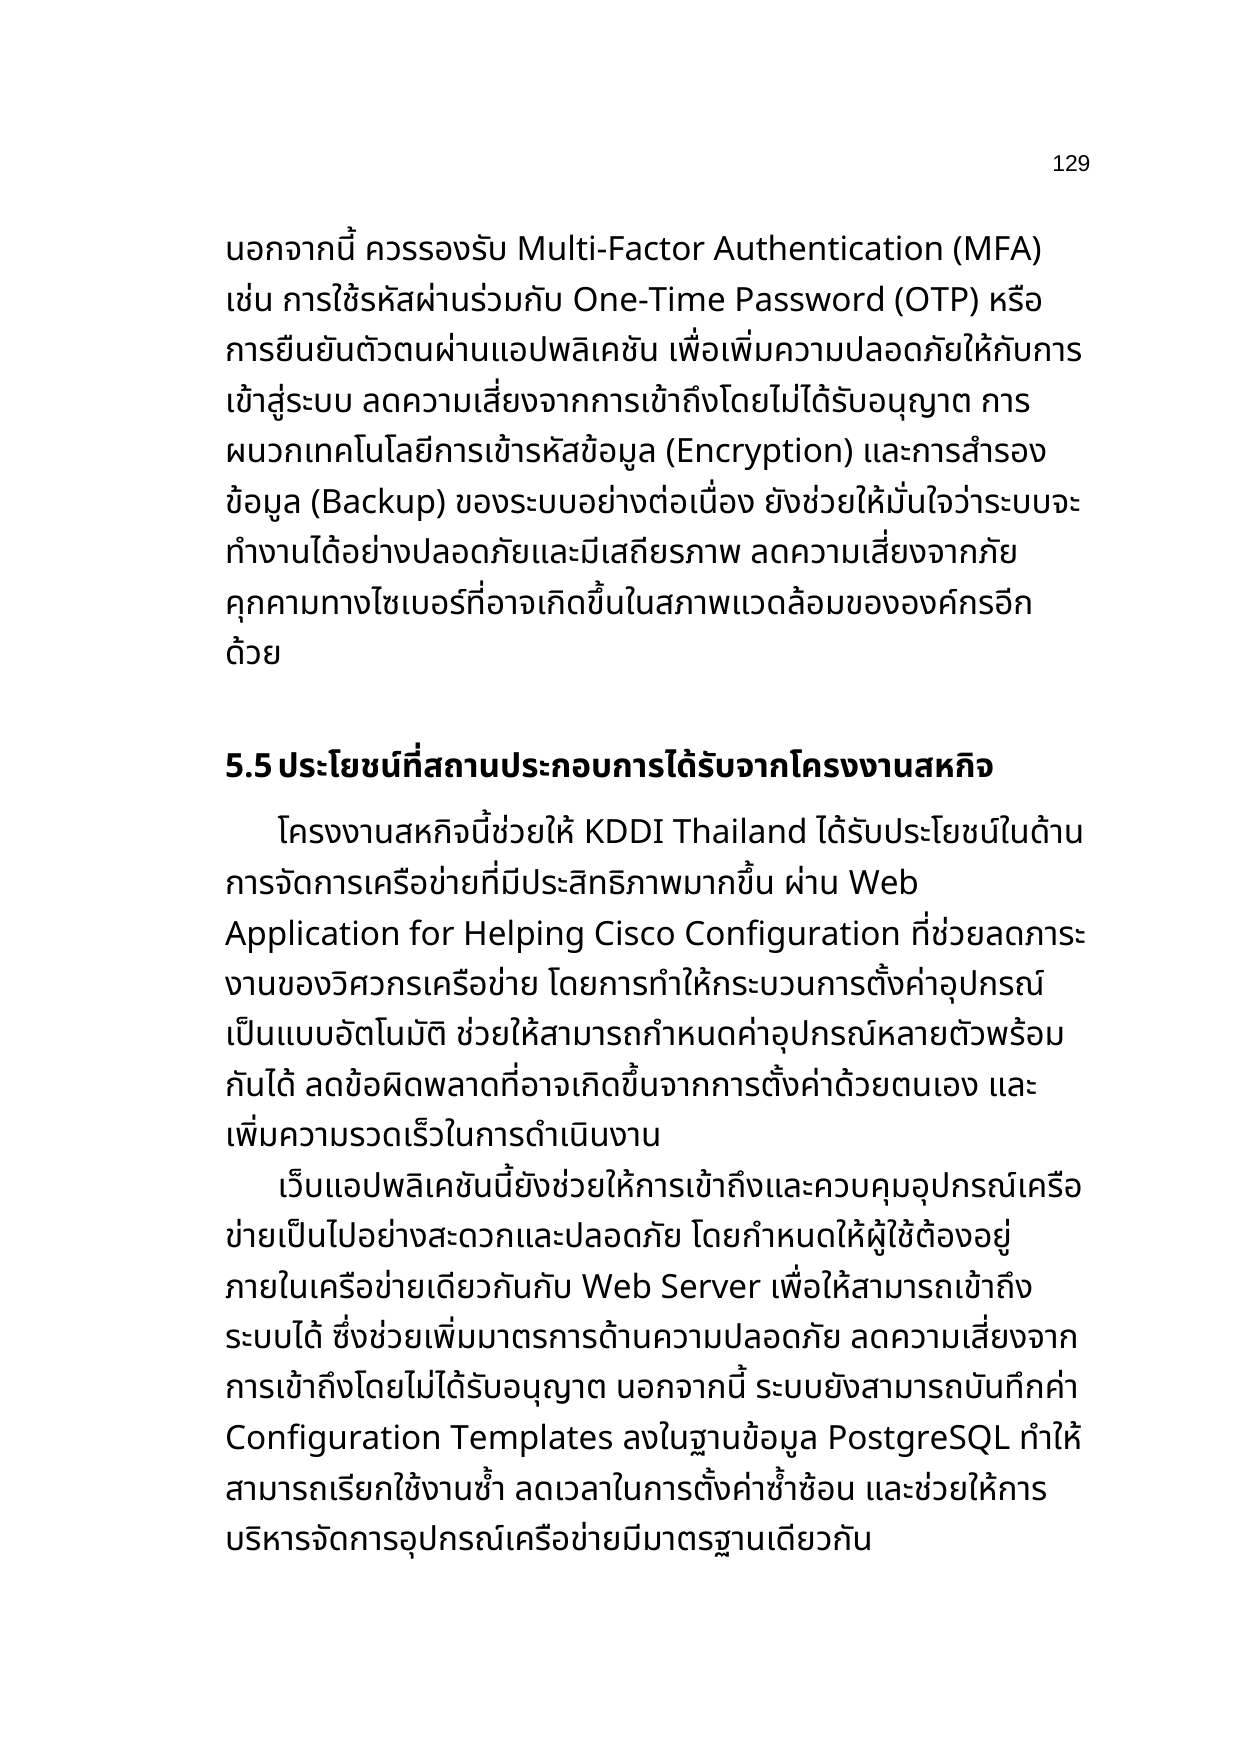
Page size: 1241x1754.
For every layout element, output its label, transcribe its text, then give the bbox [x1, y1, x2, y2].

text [225, 225, 1090, 679]
text โครงงานสหกิจนี้ช่วยให้ KDDI Thailand ได้รับประโยชน์ในด้านการจัดการเครือข่ายที่มีประสิทธิภาพมากขึ้น ผ่าน Web Application for Helping Cisco Configuration ที่ช่วยลดภาระงานของวิศวกรเครือข่าย โดยการทำให้กระบวนการตั้งค่าอุปกรณ์เป็นแบบอัตโนมัติ ช่วยให้สามารถกำหนดค่าอุปกรณ์หลายตัวพร้อมกันได้ ลดข้อผิดพลาดที่อาจเกิดขึ้นจากการตั้งค่าด้วยตนเอง และเพิ่มความรวดเร็วในการดำเนินงาน [225, 808, 1090, 1162]
text เว็บแอปพลิเคชันนี้ยังช่วยให้การเข้าถึงและควบคุมอุปกรณ์เครือข่ายเป็นไปอย่างสะดวกและปลอดภัย โดยกำหนดให้ผู้ใช้ต้องอยู่ภายในเครือข่ายเดียวกันกับ Web Server เพื่อให้สามารถเข้าถึงระบบได้ ซึ่งช่วยเพิ่มมาตรการด้านความปลอดภัย ลดความเสี่ยงจากการเข้าถึงโดยไม่ได้รับอนุญาต นอกจากนี้ ระบบยังสามารถบันทึกค่า Configuration Templates ลงในฐานข้อมูล PostgreSQL ทำให้สามารถเรียกใช้งานซ้ำ ลดเวลาในการตั้งค่าซ้ำซ้อน และช่วยให้การบริหารจัดการอุปกรณ์เครือข่ายมีมาตรฐานเดียวกัน [225, 1162, 1090, 1565]
subtitle ประโยชน์ที่สถานประกอบการได้รับจากโครงงานสหกิจ [225, 742, 1090, 792]
